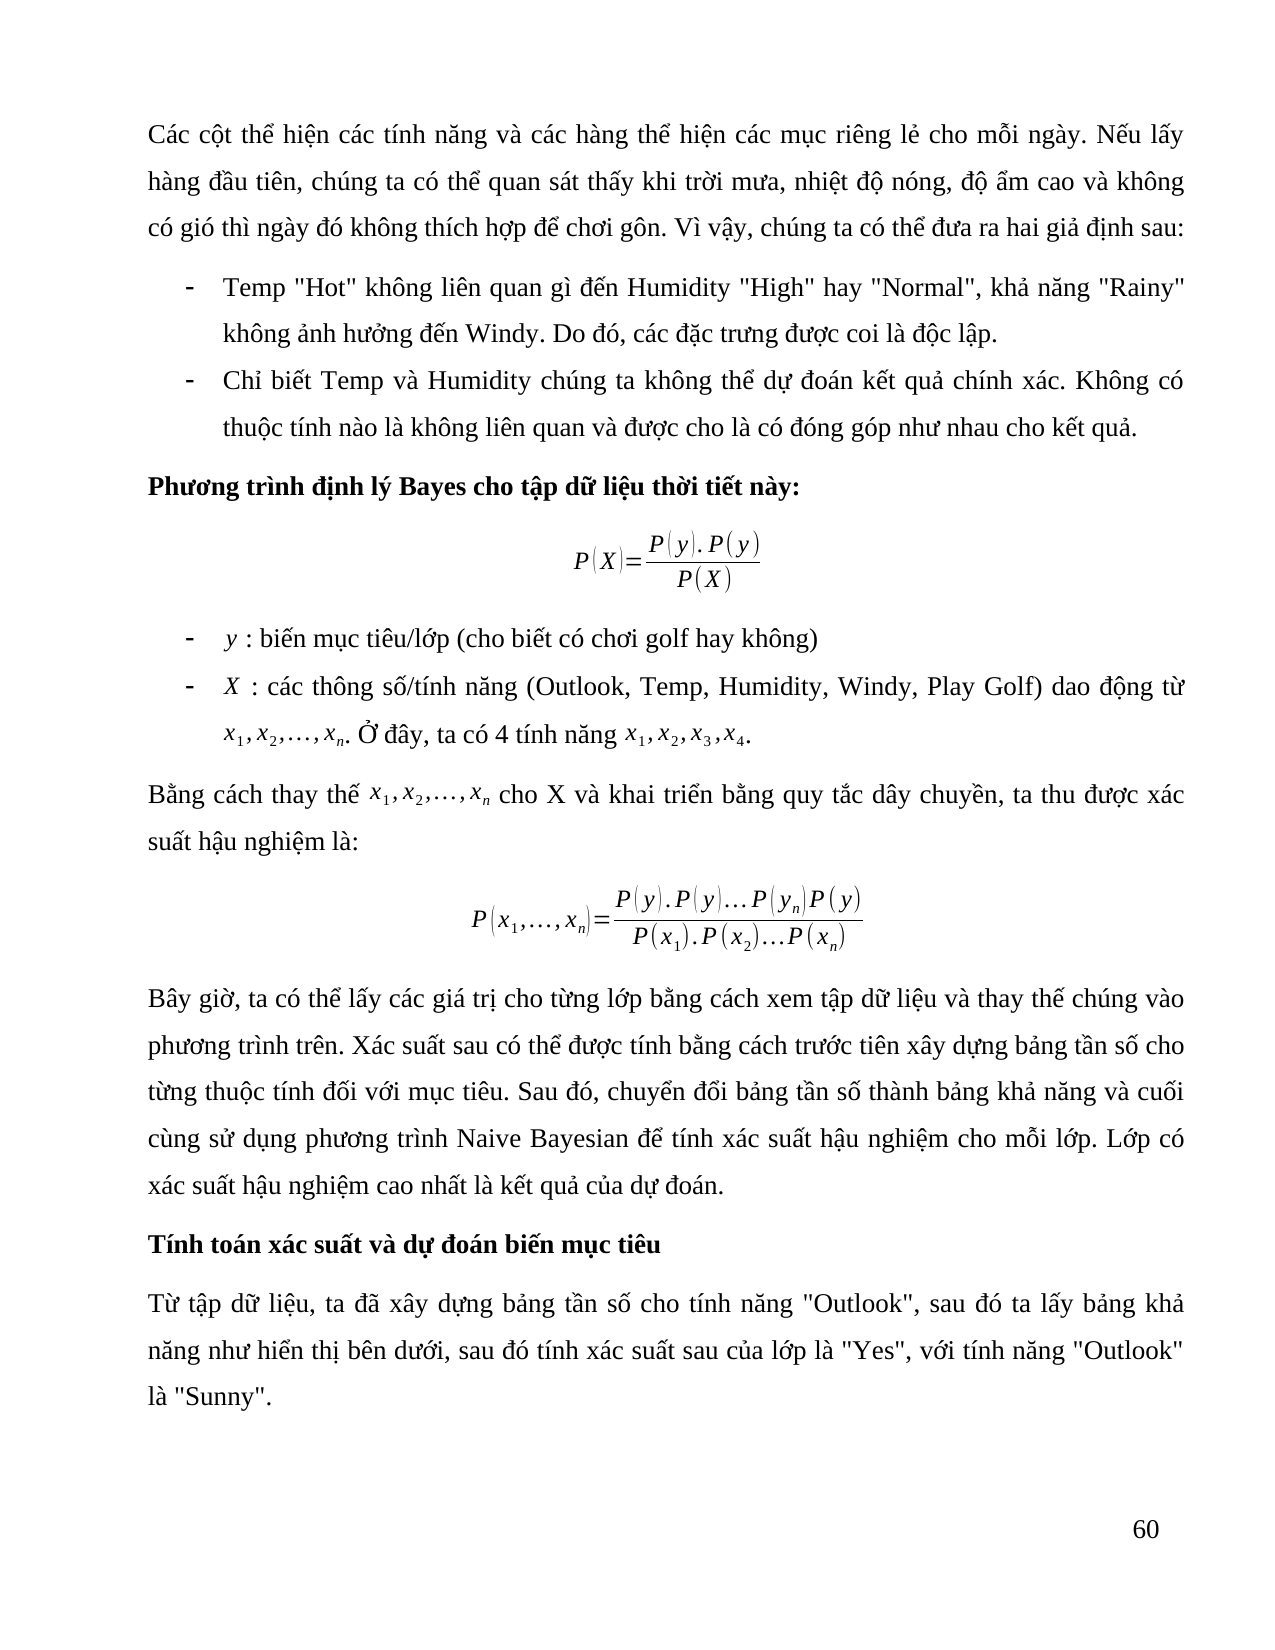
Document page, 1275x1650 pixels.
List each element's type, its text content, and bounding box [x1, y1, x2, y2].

text Bây giờ, ta có thể lấy các giá trị cho từng lớp bằng cách xem tập dữ liệu và thay thế chúng vào phương trình trên. Xác suất sau có thể được tính bằng cách trước tiên xây dựng bảng tần số cho từng thuộc tính đối với mục tiêu. Sau đó, chuyển đổi bảng tần số thành bảng khả năng và cuối cùng sử dụng phương trình Naive Bayesian để tính xác suất hậu nghiệm cho mỗi lớp. Lớp có xác suất hậu nghiệm cao nhất là kết quả của dự đoán. [148, 982, 1186, 1200]
text Tính toán xác suất và dự đoán biến mục tiêu [148, 1228, 1186, 1259]
list : biến mục tiêu/lớp (cho biết có chơi golf hay không) [185, 622, 1186, 654]
list : các thông số/tính năng (Outlook, Temp, Humidity, Windy, Play Golf) dao động từ . Ở đây, ta có 4 tính năng . [185, 670, 1186, 750]
text Từ tập dữ liệu, ta đã xây dựng bảng tần số cho tính năng "Outlook", sau đó ta lấy bảng khả năng như hiển thị bên dưới, sau đó tính xác suất sau của lớp là "Yes", với tính năng "Outlook" là "Sunny". [148, 1287, 1186, 1412]
list Chỉ biết Temp và Humidity chúng ta không thể dự đoán kết quả chính xác. Không có thuộc tính nào là không liên quan và được cho là có đóng góp như nhau cho kết quả. [185, 364, 1186, 442]
text Các cột thể hiện các tính năng và các hàng thể hiện các mục riêng lẻ cho mỗi ngày. Nếu lấy hàng đầu tiên, chúng ta có thể quan sát thấy khi trời mưa, nhiệt độ nóng, độ ẩm cao và không có gió thì ngày đó không thích hợp để chơi gôn. Vì vậy, chúng ta có thể đưa ra hai giả định sau: [148, 118, 1186, 243]
list Temp "Hot" không liên quan gì đến Humidity "High" hay "Normal", khả năng "Rainy" không ảnh hưởng đến Windy. Do đó, các đặc trưng được coi là độc lập. [185, 271, 1186, 348]
text Phương trình định lý Bayes cho tập dữ liệu thời tiết này: [148, 470, 1186, 501]
text Bằng cách thay thế cho X và khai triển bằng quy tắc dây chuyền, ta thu được xác suất hậu nghiệm là: [148, 778, 1186, 856]
